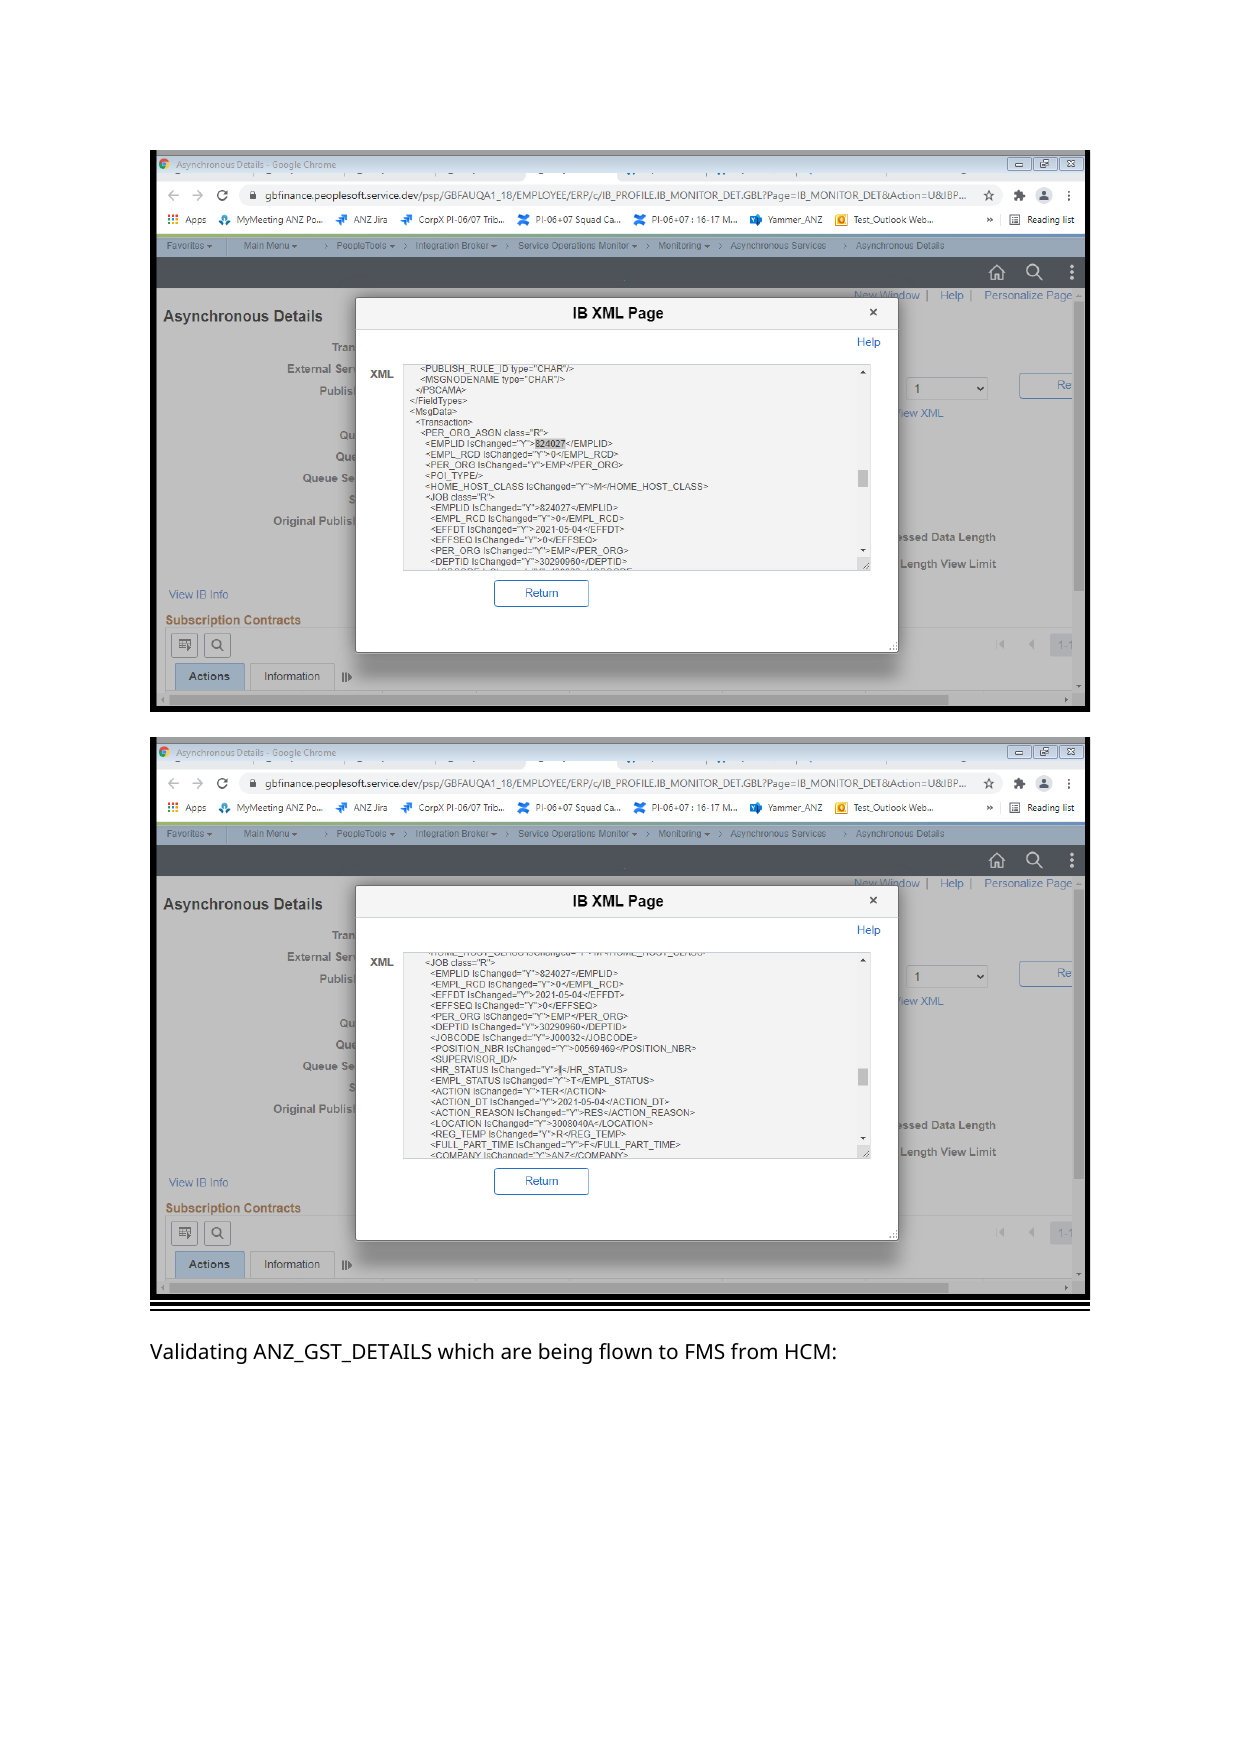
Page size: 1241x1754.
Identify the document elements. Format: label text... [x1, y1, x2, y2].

text Validating ANZ_GST_DETAILS which are being flown to FMS from HCM: [150, 1337, 1090, 1365]
